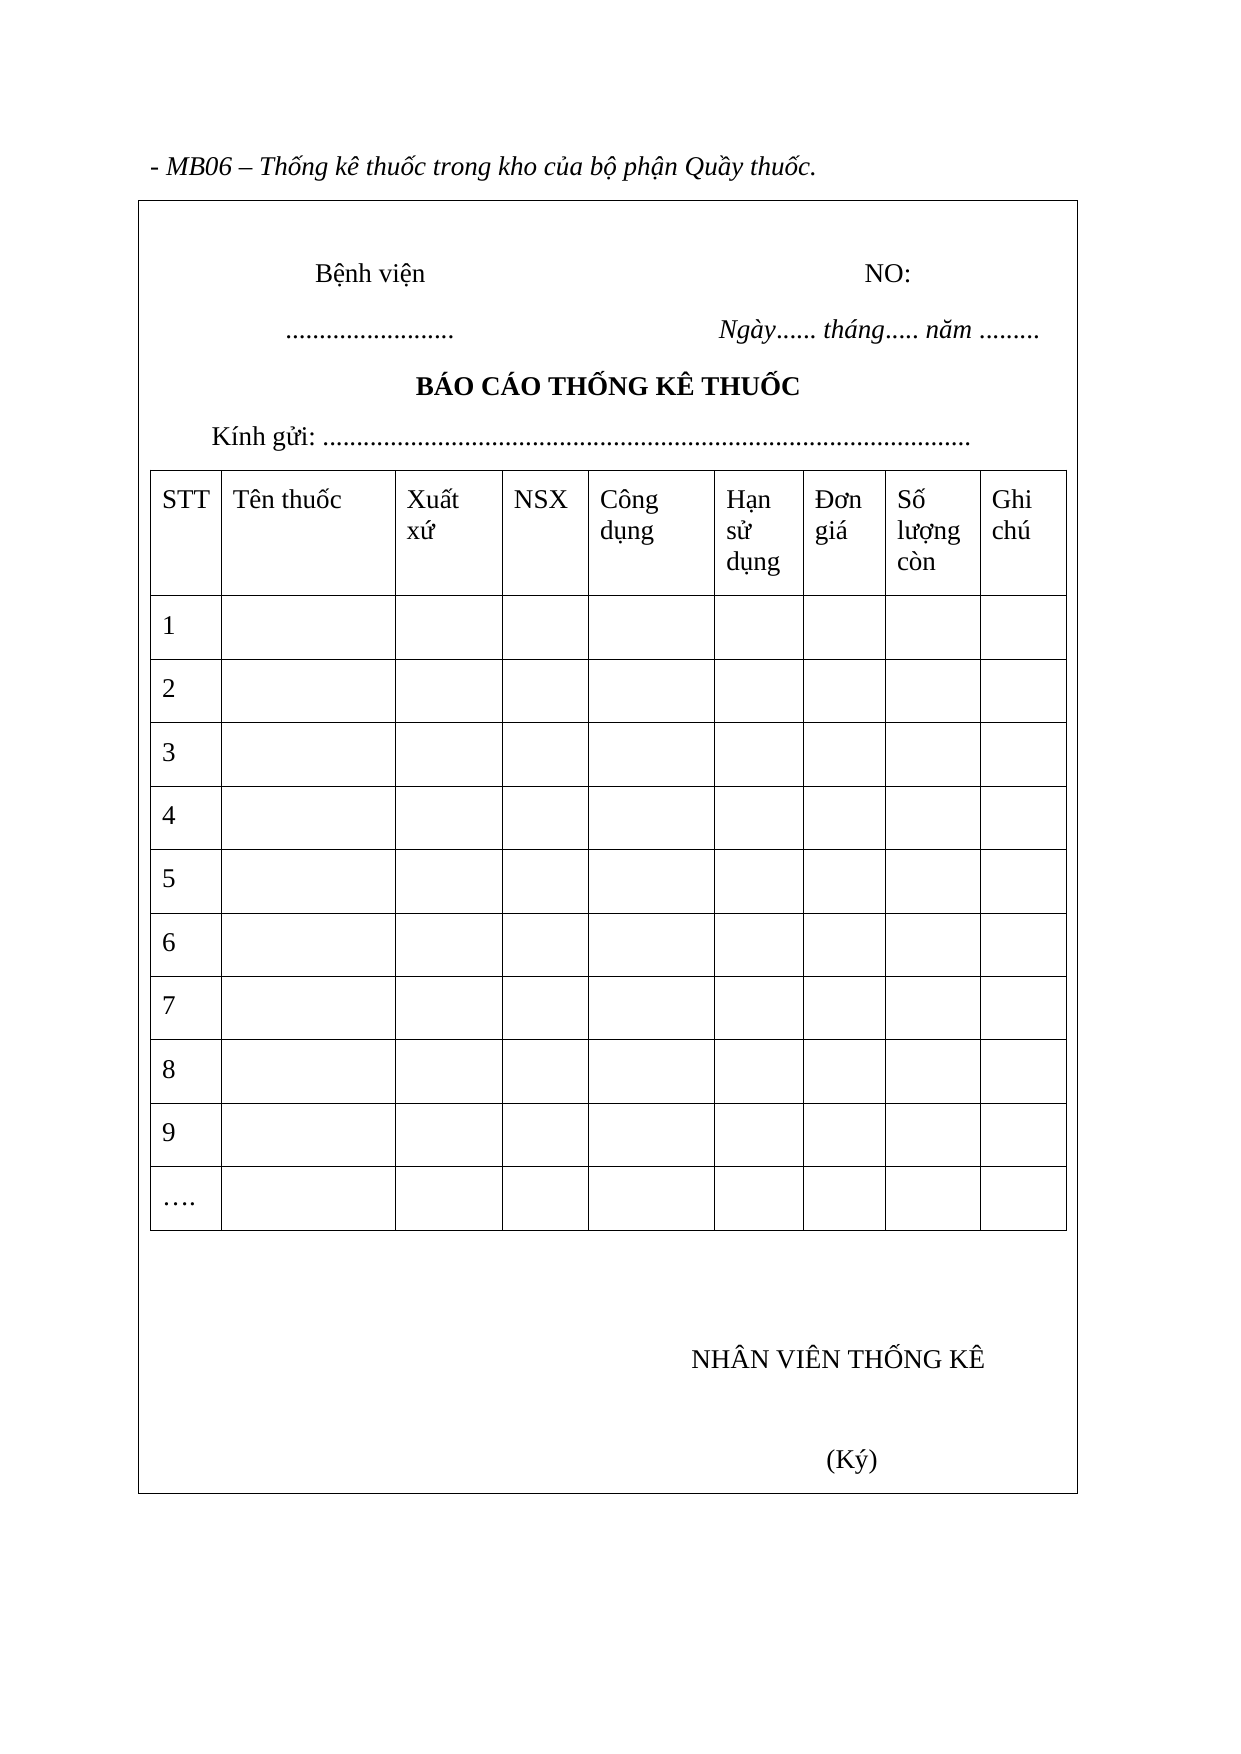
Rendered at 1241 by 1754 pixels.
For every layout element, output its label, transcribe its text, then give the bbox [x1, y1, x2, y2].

table_header Bệnh viện NO: ......................... Ngày...... tháng..... năm ......... BÁO CÁO THỐNG KÊ THUỐC Kính gửi: ................................................................................................ NHÂN VIÊN THỐNG KÊ (Ký) [139, 201, 1077, 1493]
text - MB06 – Thống kê thuốc trong kho của bộ phận Quầy thuốc. [150, 150, 1090, 181]
